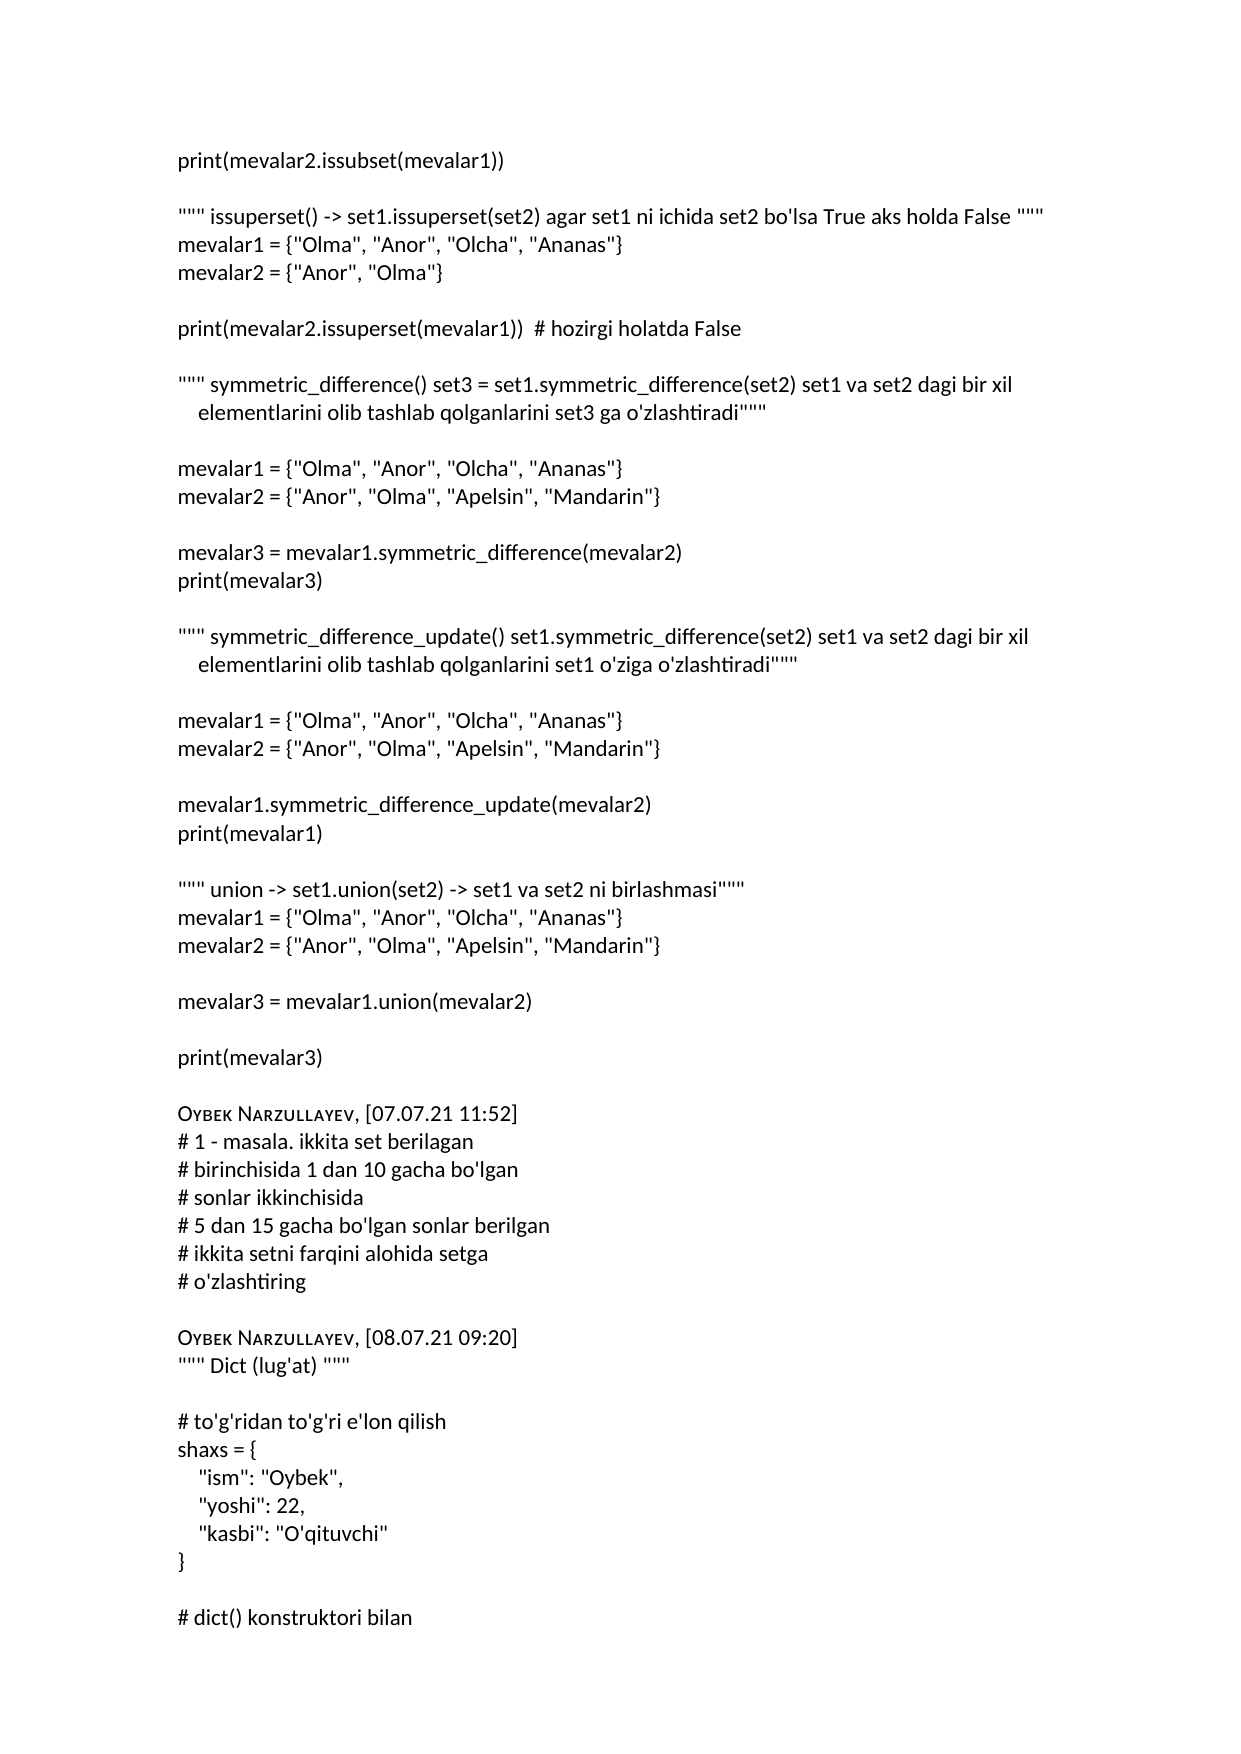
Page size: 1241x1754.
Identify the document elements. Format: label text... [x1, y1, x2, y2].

text """ symmetric_difference() set3 = set1.symmetric_difference(set2) set1 va set2 dagi bir xil [177, 370, 1152, 398]
text """ union -> set1.union(set2) -> set1 va set2 ni birlashmasi""" [177, 875, 1152, 903]
text # 5 dan 15 gacha bo'lgan sonlar berilgan [177, 1211, 1152, 1239]
text print(mevalar3) [177, 566, 1152, 594]
text elementlarini olib tashlab qolganlarini set1 o'ziga o'zlashtiradi""" [177, 651, 1152, 678]
text mevalar1 = {"Olma", "Anor", "Olcha", "Ananas"} [177, 454, 1152, 482]
text mevalar2 = {"Anor", "Olma", "Apelsin", "Mandarin"} [177, 931, 1152, 959]
text # dict() konstruktori bilan [177, 1603, 1152, 1631]
text # o'zlashtiring [177, 1267, 1152, 1295]
text mevalar3 = mevalar1.symmetric_difference(mevalar2) [177, 538, 1152, 566]
text print(mevalar1) [177, 819, 1152, 847]
text """ issuperset() -> set1.issuperset(set2) agar set1 ni ichida set2 bo'lsa True aks holda False """ [177, 202, 1152, 230]
text "yoshi": 22, [177, 1491, 1152, 1519]
text print(mevalar3) [177, 1043, 1152, 1071]
text mevalar1.symmetric_difference_update(mevalar2) [177, 791, 1152, 819]
text mevalar2 = {"Anor", "Olma"} [177, 258, 1152, 286]
text Oʏʙᴇᴋ Nᴀʀᴢᴜʟʟᴀʏᴇᴠ, [08.07.21 09:20] [177, 1323, 1152, 1351]
text """ symmetric_difference_update() set1.symmetric_difference(set2) set1 va set2 dagi bir xil [177, 622, 1152, 651]
text mevalar3 = mevalar1.union(mevalar2) [177, 987, 1152, 1015]
text # ikkita setni farqini alohida setga [177, 1239, 1152, 1267]
text mevalar2 = {"Anor", "Olma", "Apelsin", "Mandarin"} [177, 734, 1152, 763]
text } [177, 1547, 1152, 1575]
text # sonlar ikkinchisida [177, 1183, 1152, 1211]
text mevalar1 = {"Olma", "Anor", "Olcha", "Ananas"} [177, 707, 1152, 734]
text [177, 230, 1152, 258]
text mevalar1 = {"Olma", "Anor", "Olcha", "Ananas"} [177, 903, 1152, 931]
text "ism": "Oybek", [177, 1463, 1152, 1491]
text "kasbi": "O'qituvchi" [177, 1519, 1152, 1547]
text print(mevalar2.issubset(mevalar1)) [177, 146, 1152, 174]
text """ Dict (lug'at) """ [177, 1351, 1152, 1379]
text shaxs = { [177, 1435, 1152, 1463]
text Oʏʙᴇᴋ Nᴀʀᴢᴜʟʟᴀʏᴇᴠ, [07.07.21 11:52] [177, 1099, 1152, 1127]
text # birinchisida 1 dan 10 gacha bo'lgan [177, 1155, 1152, 1183]
text # to'g'ridan to'g'ri e'lon qilish [177, 1407, 1152, 1435]
text elementlarini olib tashlab qolganlarini set3 ga o'zlashtiradi""" [177, 398, 1152, 426]
text print(mevalar2.issuperset(mevalar1)) # hozirgi holatda False [177, 314, 1152, 342]
text mevalar2 = {"Anor", "Olma", "Apelsin", "Mandarin"} [177, 482, 1152, 510]
text # 1 - masala. ikkita set berilagan [177, 1127, 1152, 1155]
